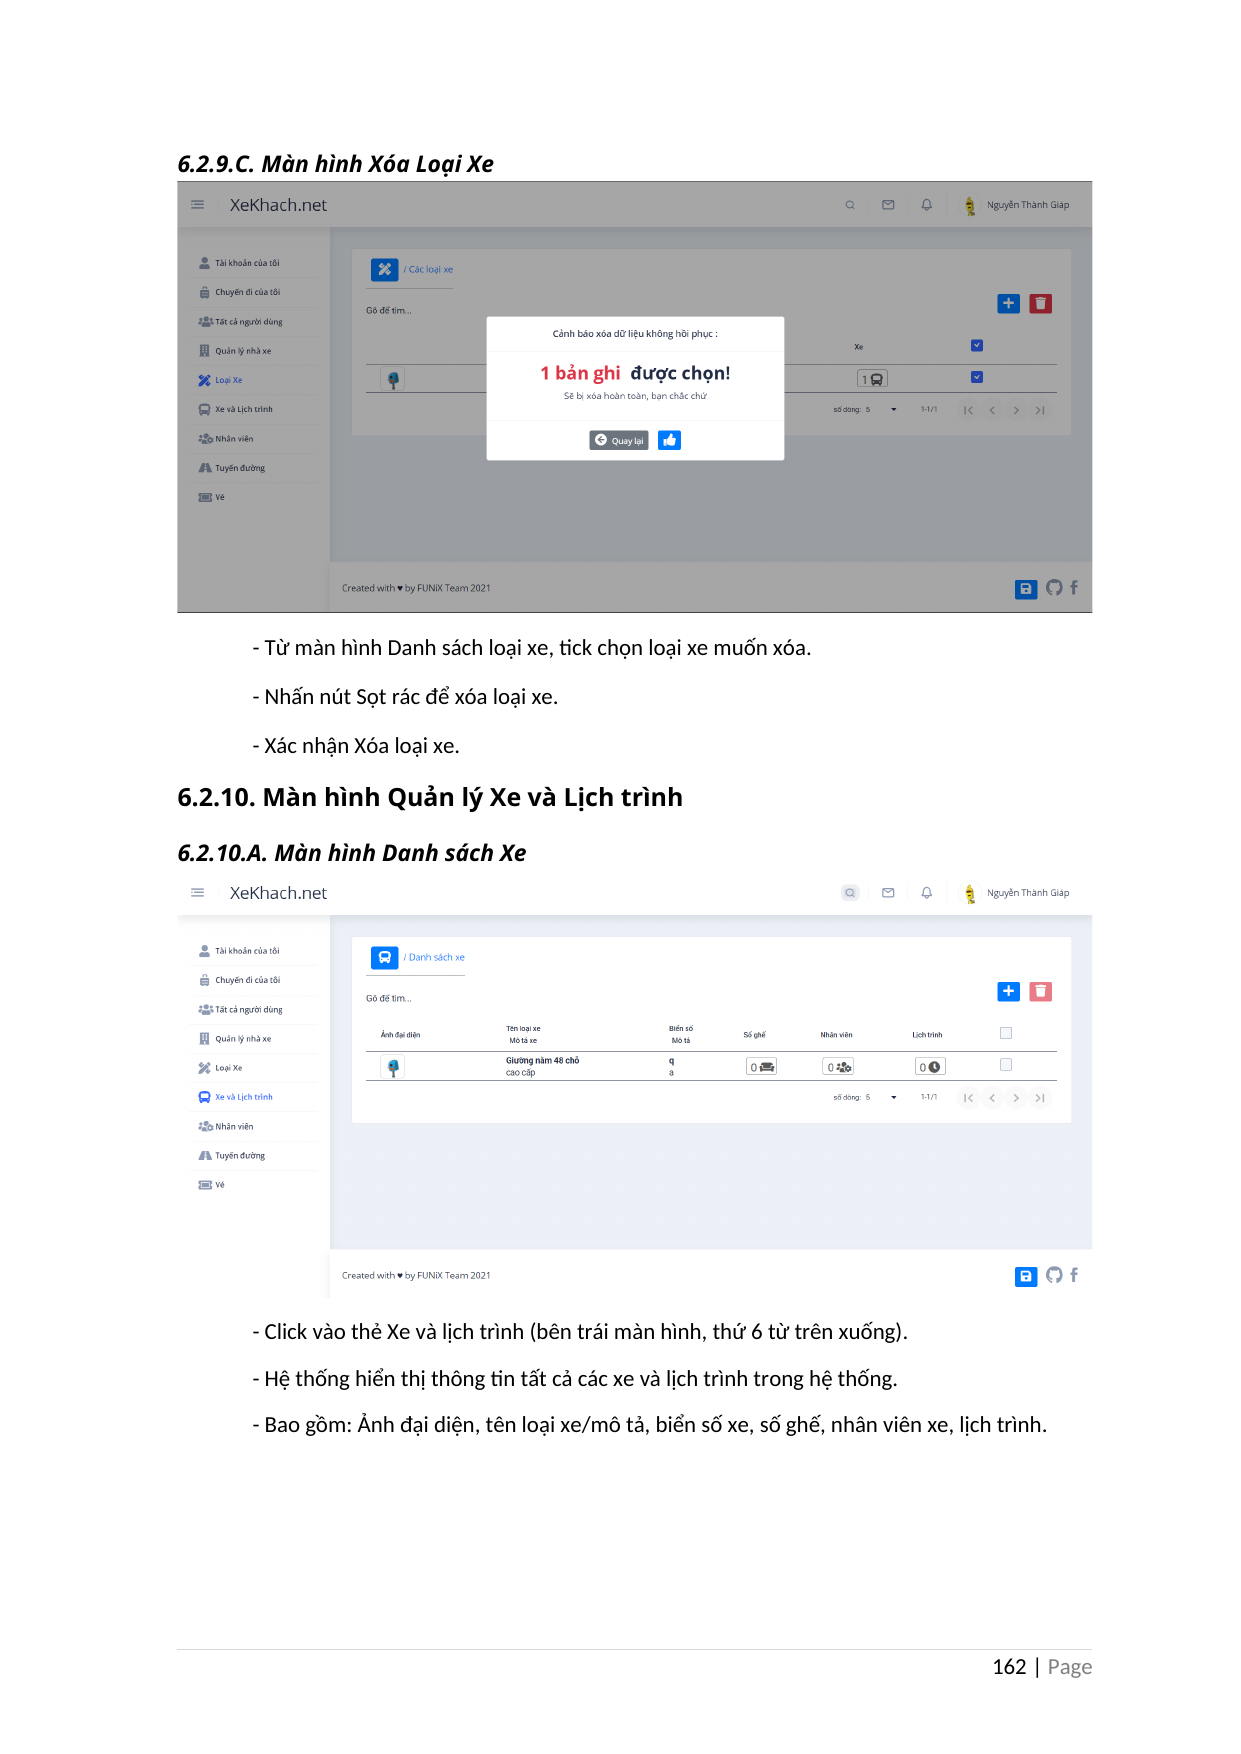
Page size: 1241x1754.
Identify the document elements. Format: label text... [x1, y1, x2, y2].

subtitle 6.2.9.C. Màn hình Xóa Loại Xe [177, 148, 1092, 179]
subtitle 6.2.10. Màn hình Quản lý Xe và Lịch trình [177, 780, 1092, 814]
text - Hệ thống hiển thị thông tin tất cả các xe và lịch trình trong hệ thống. [177, 1364, 1092, 1392]
text - Click vào thẻ Xe và lịch trình (bên trái màn hình, thứ 6 từ trên xuống). [177, 1317, 1092, 1345]
picture [177, 181, 1093, 613]
text - Nhấn nút Sọt rác để xóa loại xe. [177, 682, 1092, 710]
text - Bao gồm: Ảnh đại diện, tên loại xe/mô tả, biển số xe, số ghế, nhân viên xe, lịch trình. [177, 1411, 1092, 1438]
text - Từ màn hình Danh sách loại xe, tick chọn loại xe muốn xóa. [177, 633, 1092, 661]
picture [177, 870, 1093, 1298]
subtitle 6.2.10.A. Màn hình Danh sách Xe [177, 837, 1092, 868]
text - Xác nhận Xóa loại xe. [177, 731, 1092, 759]
